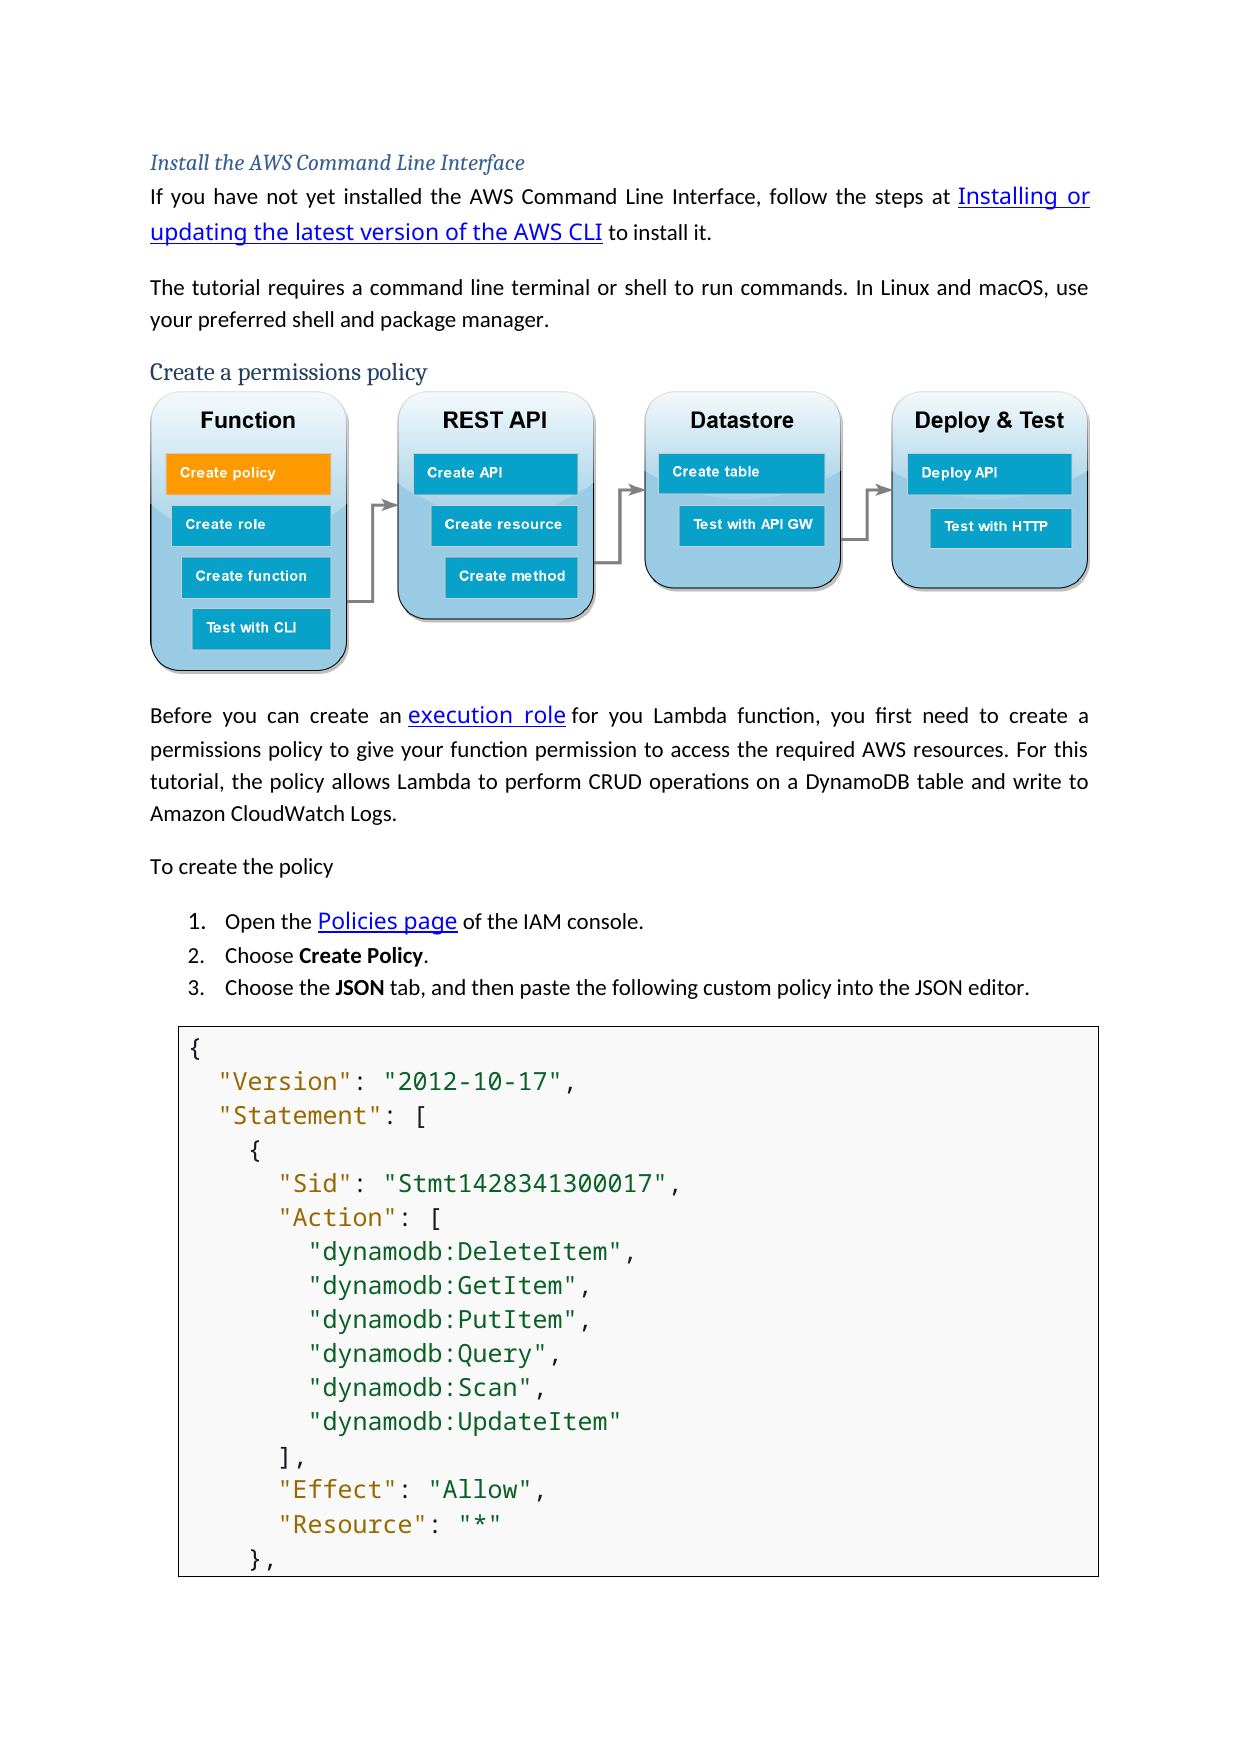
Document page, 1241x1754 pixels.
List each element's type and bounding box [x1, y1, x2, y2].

picture [150, 391, 1091, 675]
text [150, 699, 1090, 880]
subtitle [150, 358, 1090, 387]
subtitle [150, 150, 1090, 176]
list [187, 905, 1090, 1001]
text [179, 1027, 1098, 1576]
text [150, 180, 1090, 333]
